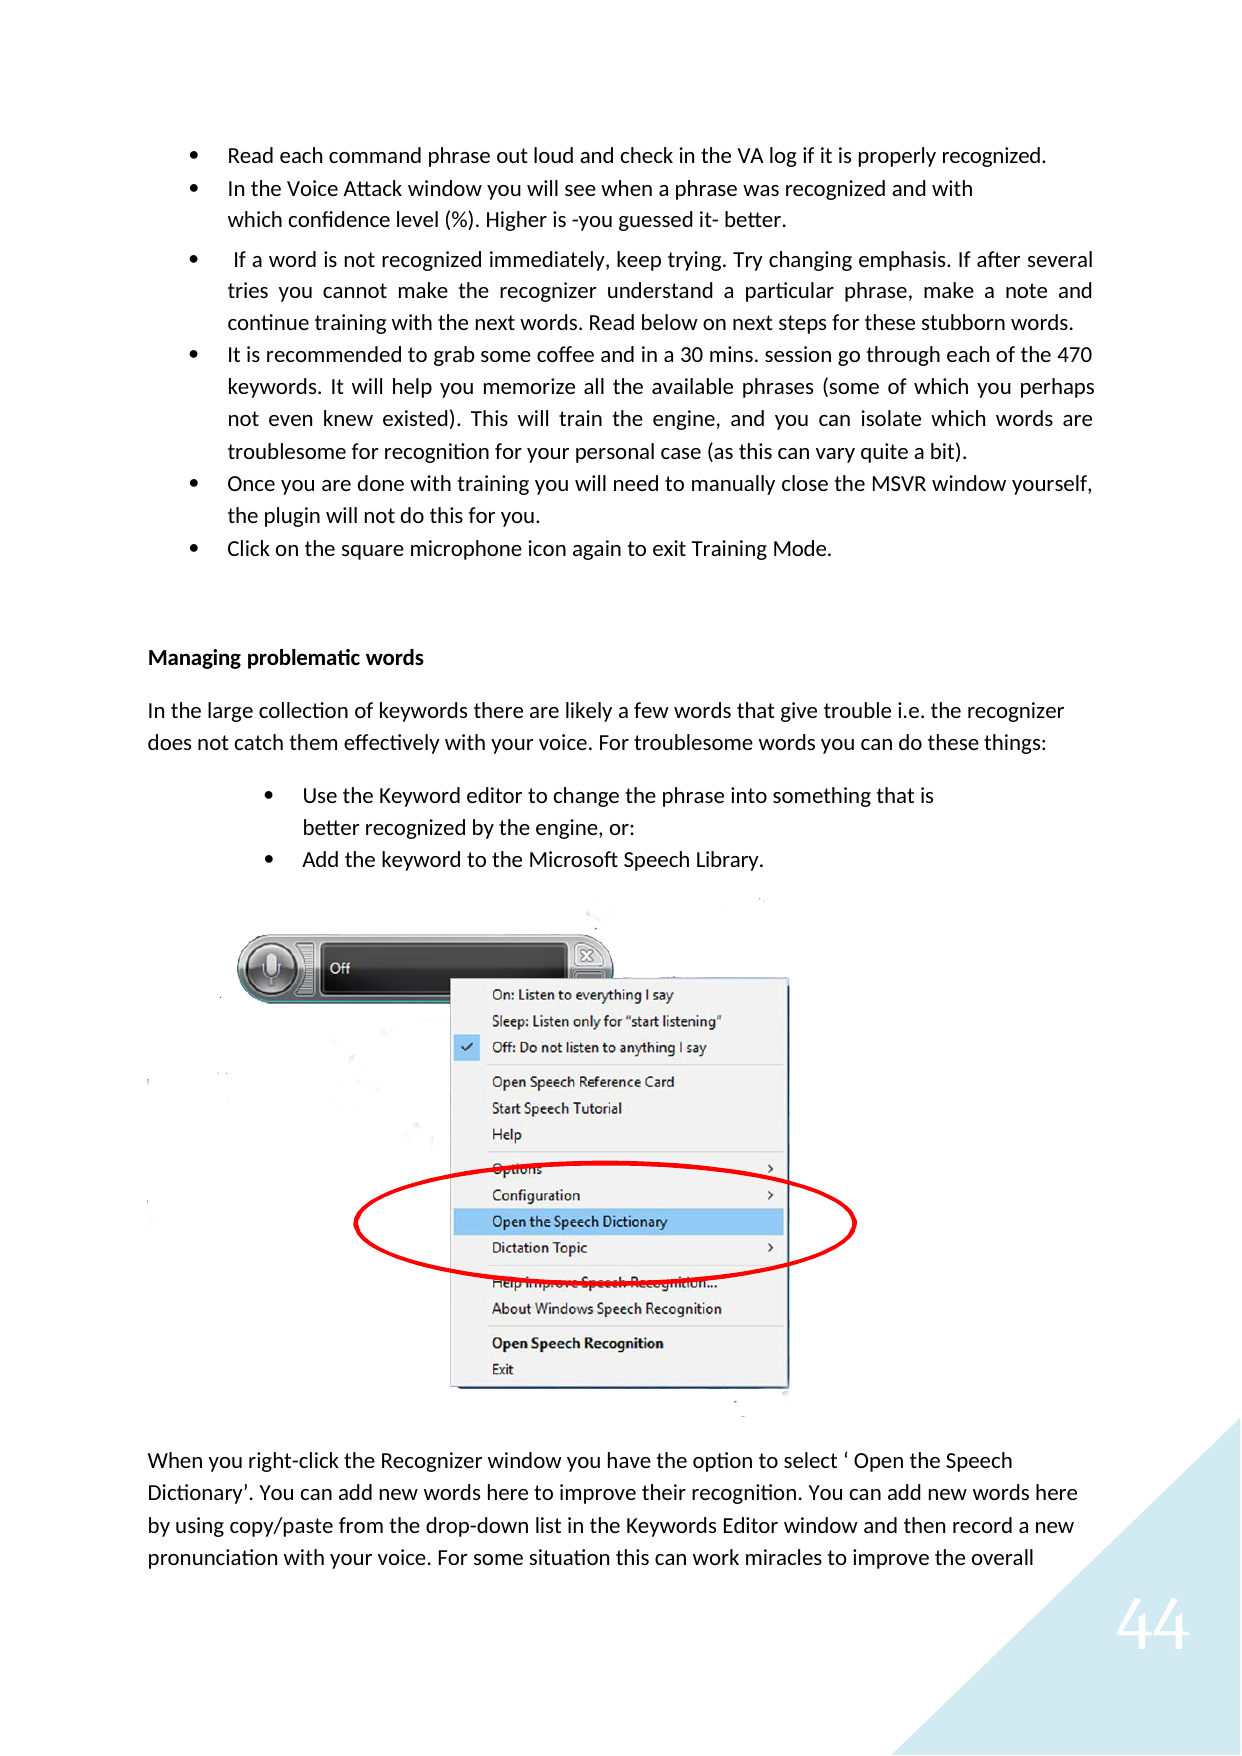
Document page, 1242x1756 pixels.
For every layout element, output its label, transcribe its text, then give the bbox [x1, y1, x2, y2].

picture [359, 1166, 790, 1281]
list In the Voice Attack window you will see when a phrase was recognized and with which confidence level (%). Higher is -you guessed it- better. [190, 174, 1026, 233]
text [147, 921, 1078, 1571]
picture [147, 898, 790, 1417]
list Once you are done with training you will need to manually close the MSVR window yourself, the plugin will not do this for you. [190, 469, 1095, 529]
list It is recommended to grab some coffee and in a 30 mins. session go through each of the 470 keywords. It will help you memorize all the available phrases (some of which you perhaps not even knew existed). This will train the engine, and you can isolate which words are troublesome for recognition for your personal case (as this can vary quite a bit). [189, 340, 1095, 465]
subtitle Managing problematic words [148, 643, 1131, 671]
text In the large collection of keywords there are likely a few words that give trouble i.e. the recognizer does not catch them effectively with your voice. For troublesome words you can do these things: [147, 696, 1078, 757]
list If a word is not recognized immediately, keep trying. Try changing emphasis. If after several tries you cannot make the recognizer understand a particular phrase, make a note and continue training with the next words. Read below on next steps for these stubborn words. [189, 245, 1095, 336]
list Add the keyword to the Microsoft Speech Library. [265, 845, 1131, 873]
list Use the Keyword editor to change the phrase into something that is better recognized by the engine, or: [264, 782, 996, 841]
list Click on the square microphone icon again to exit Training Mode. [190, 534, 1131, 562]
list Read each command phrase out loud and check in the VA log if it is properly recognized. [190, 142, 1131, 170]
